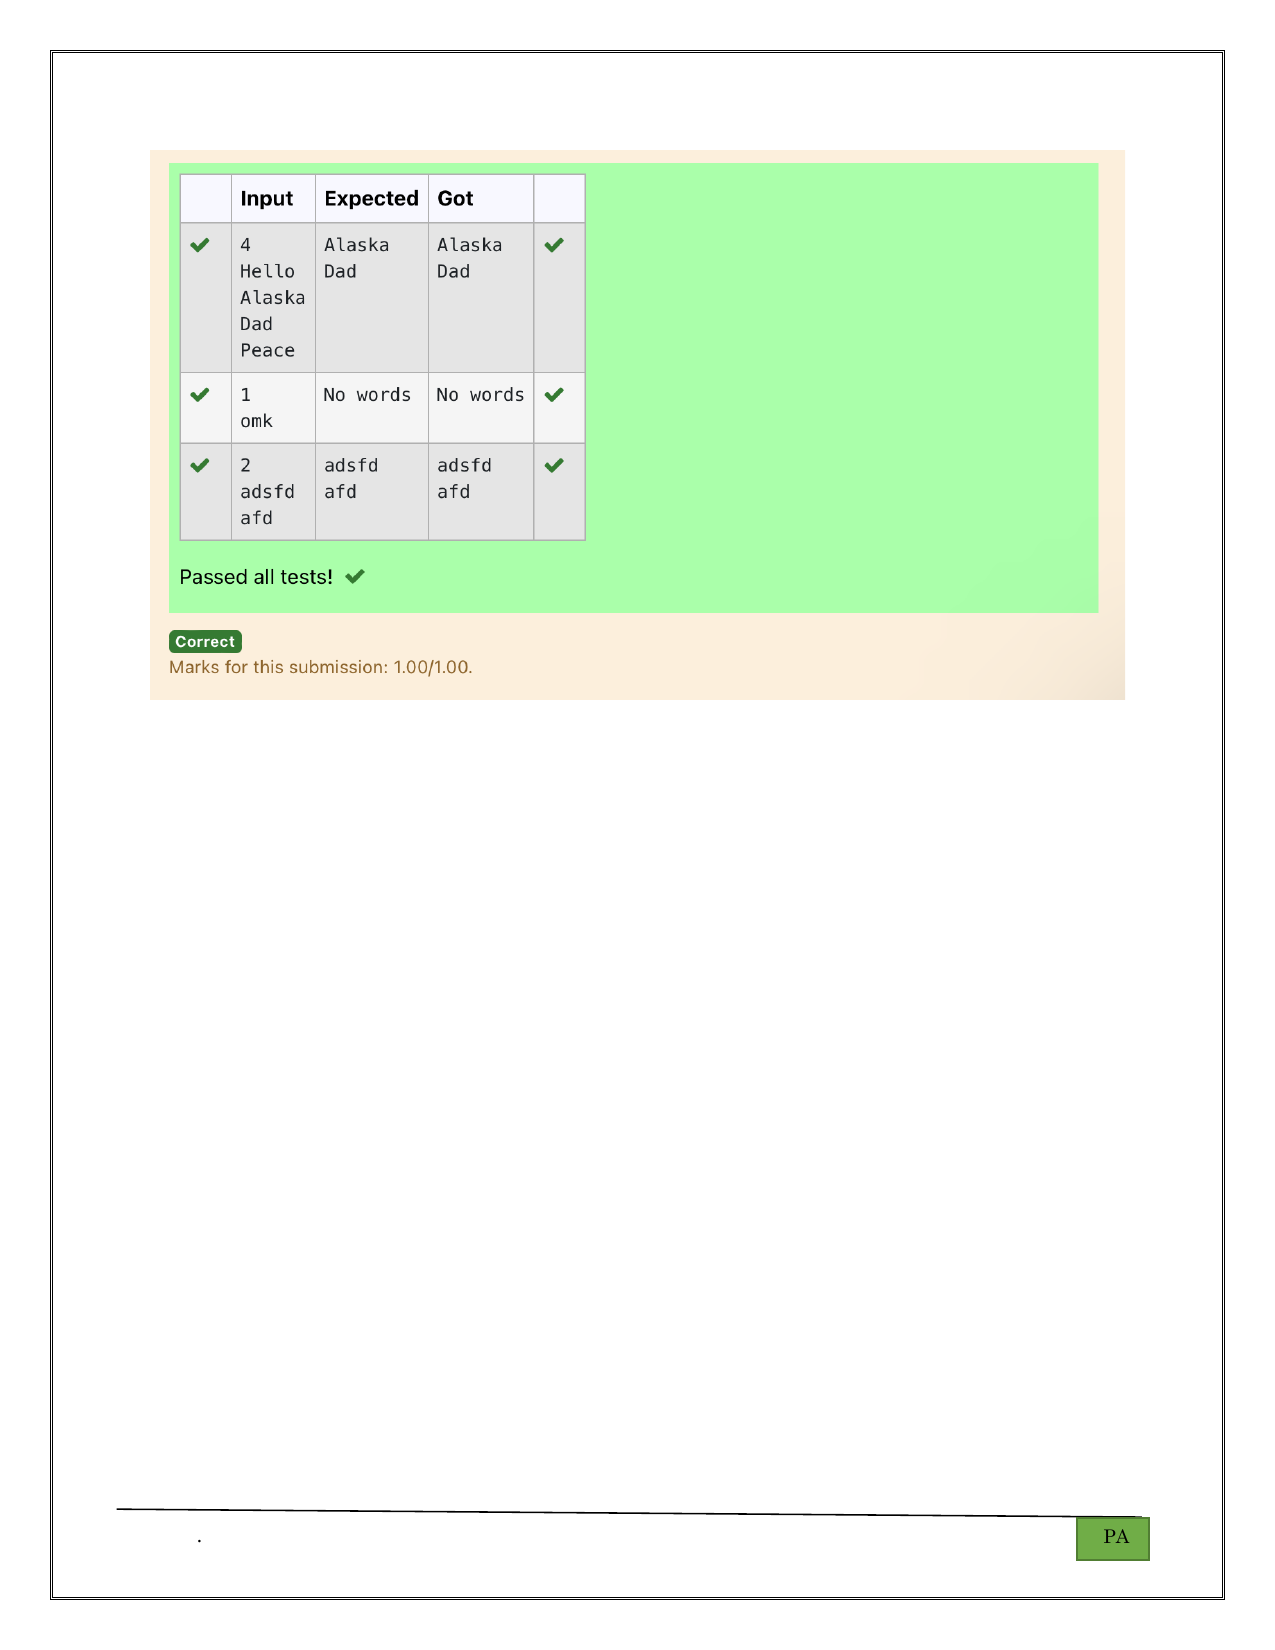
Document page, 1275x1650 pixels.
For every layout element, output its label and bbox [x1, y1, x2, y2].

picture [150, 150, 1125, 700]
